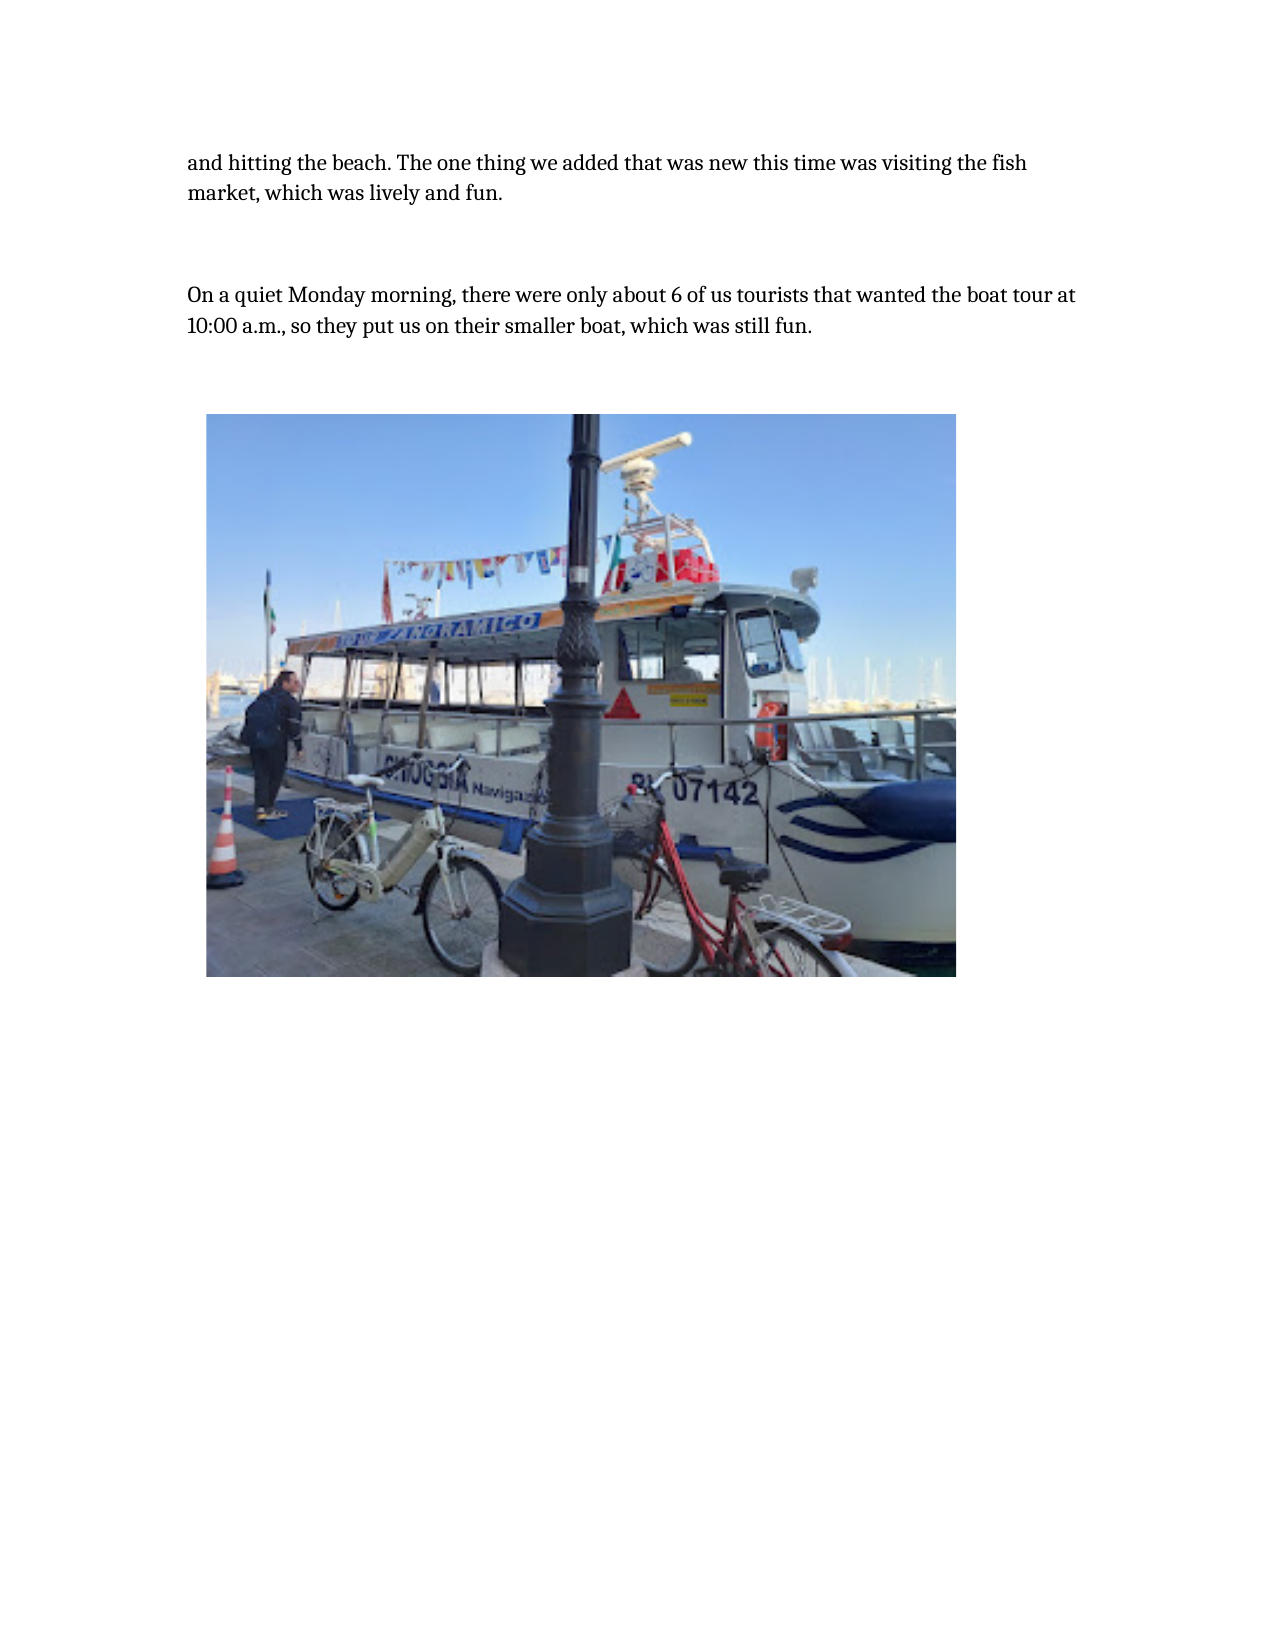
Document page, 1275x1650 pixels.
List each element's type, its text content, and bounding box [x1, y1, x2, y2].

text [187, 150, 1087, 207]
text On a quiet Monday morning, there were only about 6 of us tourists that wanted the boat tour at 10:00 a.m., so they put us on their smaller boat, which was still fun. [187, 282, 1087, 339]
picture [206, 414, 957, 977]
